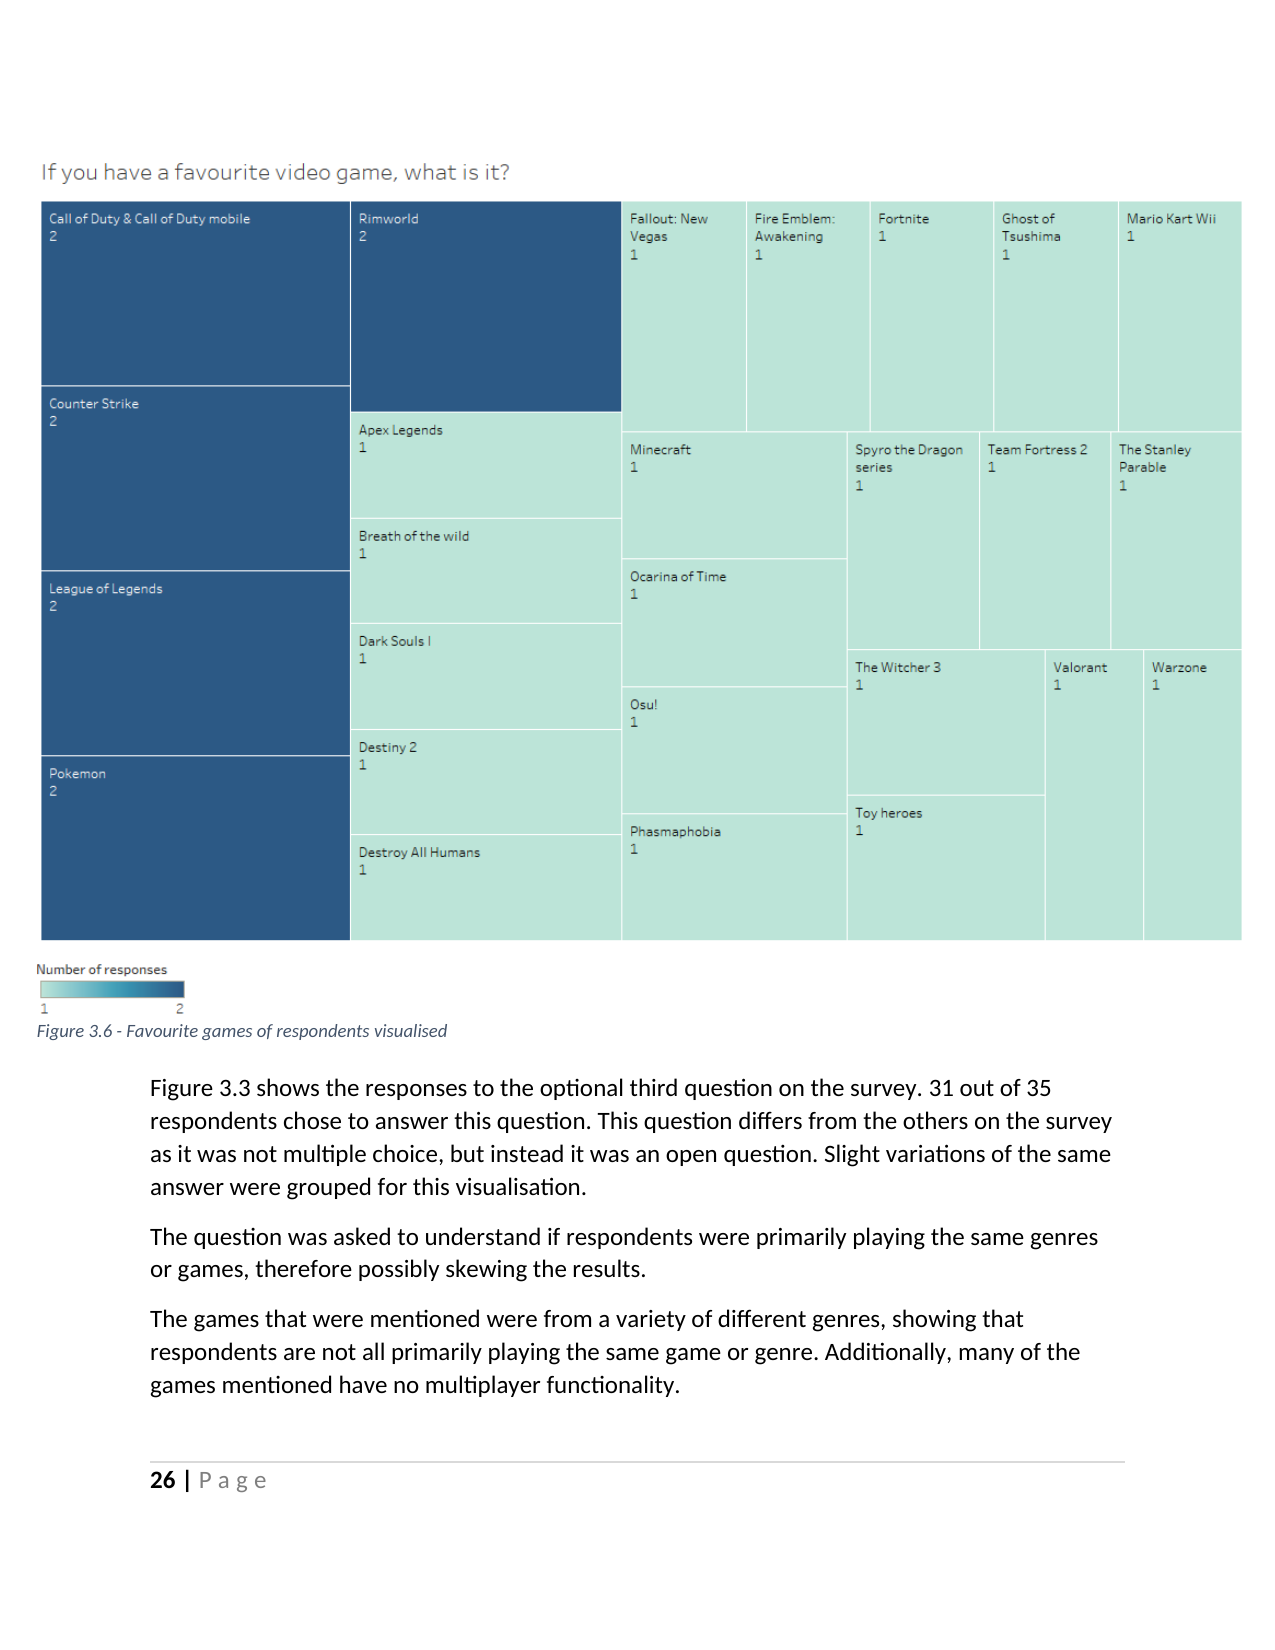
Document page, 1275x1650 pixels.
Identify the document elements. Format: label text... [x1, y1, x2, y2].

text Figure 3.3 shows the responses to the optional third question on the survey. 31 out of 35 respondents chose to answer this question. This question differs from the others on the survey as it was not multiple choice, but instead it was an open question. Slight variations of the same answer were grouped for this visualisation. [150, 1071, 1125, 1202]
picture [36, 150, 1246, 1019]
text The games that were mentioned were from a variety of different genres, showing that respondents are not all primarily playing the same game or genre. Additionally, many of the games mentioned have no multiplayer functionality. [150, 1303, 1125, 1399]
text The question was asked to understand if respondents were primarily playing the same genres or games, therefore possibly skewing the results. [150, 1221, 1125, 1284]
